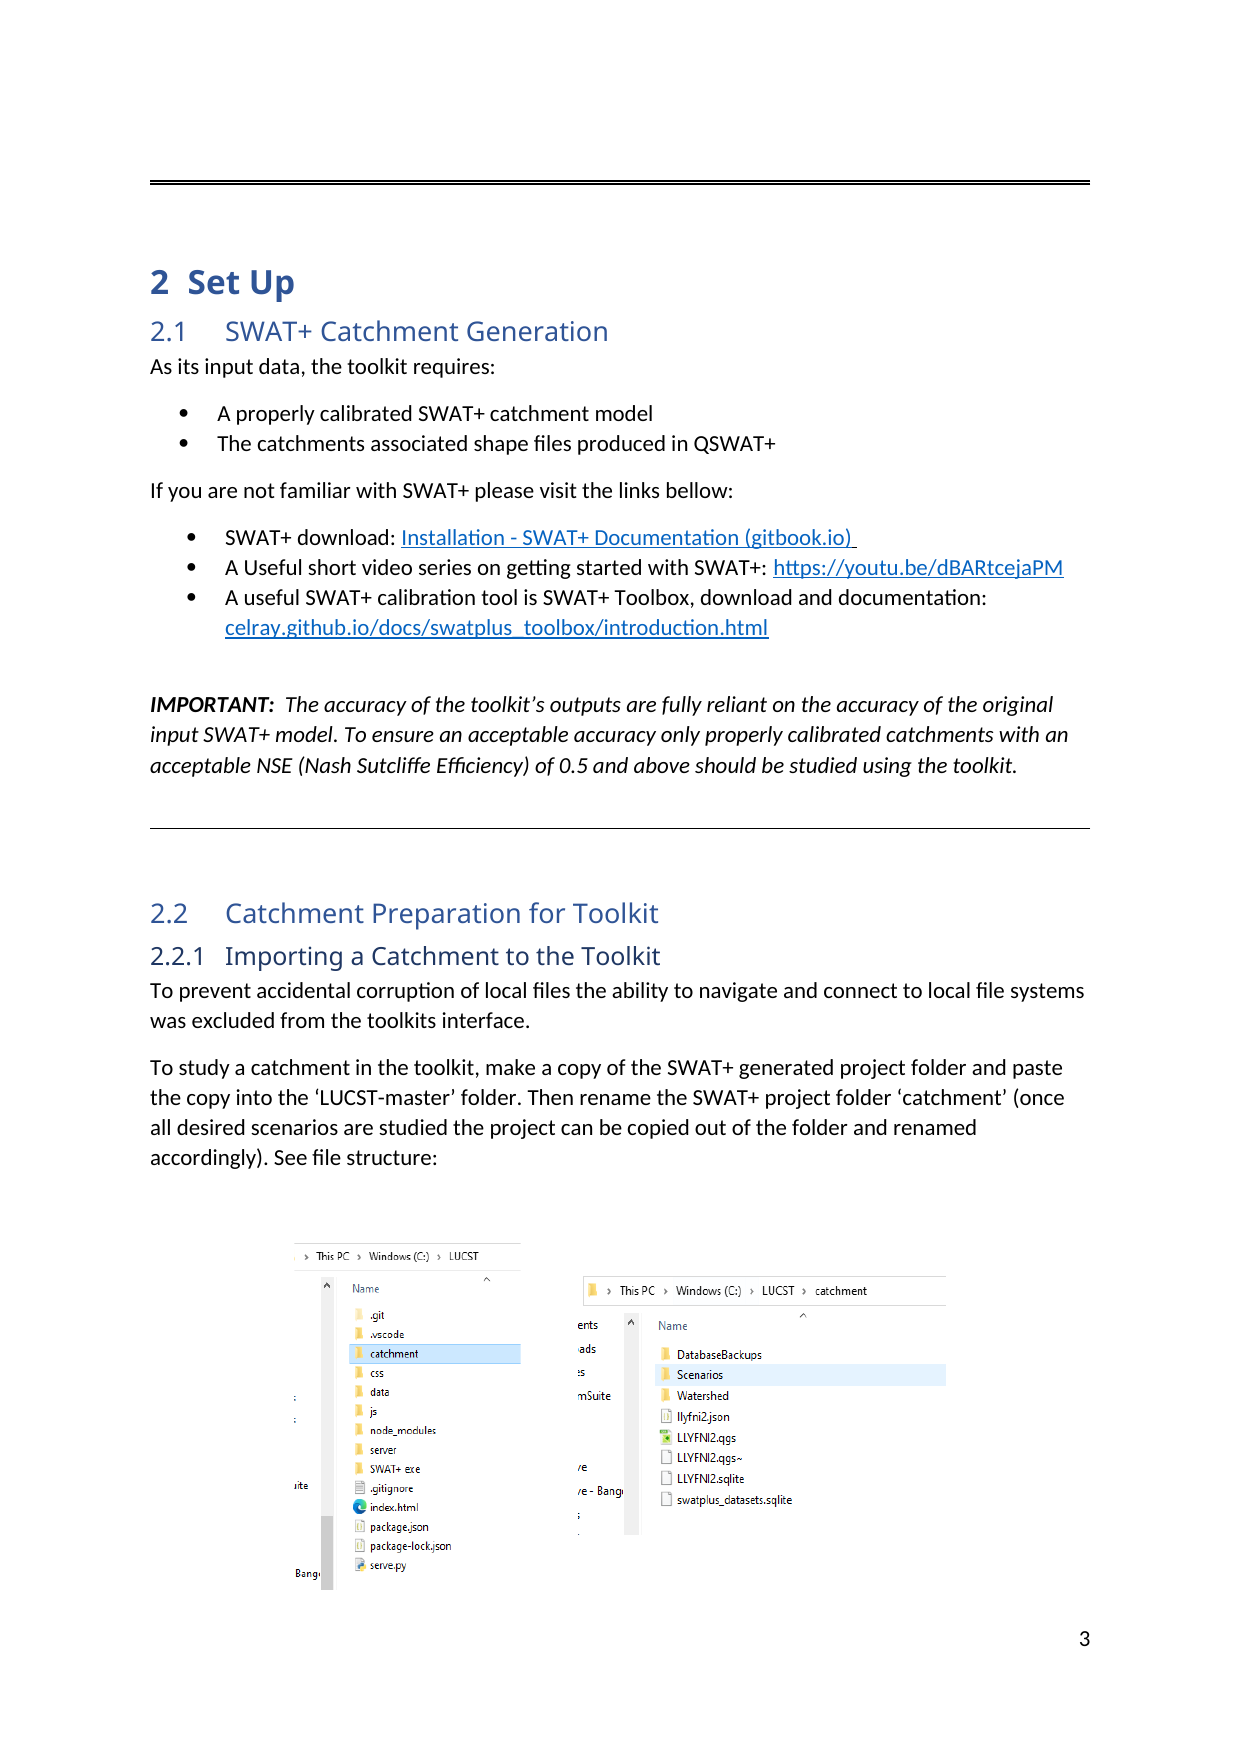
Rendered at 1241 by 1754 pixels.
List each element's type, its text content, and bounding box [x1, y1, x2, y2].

list A useful SWAT+ calibration tool is SWAT+ Toolbox, download and documentation: celray.github.io/docs/swatplus_toolbox/introduction.html [187, 583, 1090, 641]
text If you are not familiar with SWAT+ please visit the links bellow: [150, 476, 1090, 504]
text IMPORTANT: The accuracy of the toolkit’s outputs are fully reliant on the accuracy of the original input SWAT+ model. To ensure an acceptable accuracy only properly calibrated catchments with an acceptable NSE (Nash Sutcliffe Efficiency) of 0.5 and above should be studied using the toolkit. [150, 690, 1090, 779]
list SWAT+ download: Installation - SWAT+ Documentation (gitbook.io) [187, 523, 1090, 551]
text To study a catchment in the toolkit, make a copy of the SWAT+ generated project folder and paste the copy into the ‘LUCST-master’ folder. Then rename the SWAT+ project folder ‘catchment’ (once all desired scenarios are studied the project can be copied out of the folder and renamed accordingly). See file structure: [150, 1053, 1090, 1171]
text As its input data, the toolkit requires: [150, 352, 1090, 380]
list A Useful short video series on getting started with SWAT+: https://youtu.be/dBARtcejaPM [187, 553, 1090, 581]
subtitle Catchment Preparation for Toolkit [150, 895, 1090, 932]
subtitle Set Up [150, 259, 1090, 304]
subtitle Importing a Catchment to the Toolkit [150, 939, 1090, 973]
text To prevent accidental corruption of local files the ability to navigate and connect to local file systems was excluded from the toolkits interface. [150, 976, 1090, 1034]
picture [294, 1239, 521, 1590]
list The catchments associated shape files produced in QSWAT+ [179, 429, 1090, 457]
picture [578, 1274, 946, 1535]
list A properly calibrated SWAT+ catchment model [179, 399, 1090, 427]
subtitle SWAT+ Catchment Generation [150, 312, 1090, 349]
